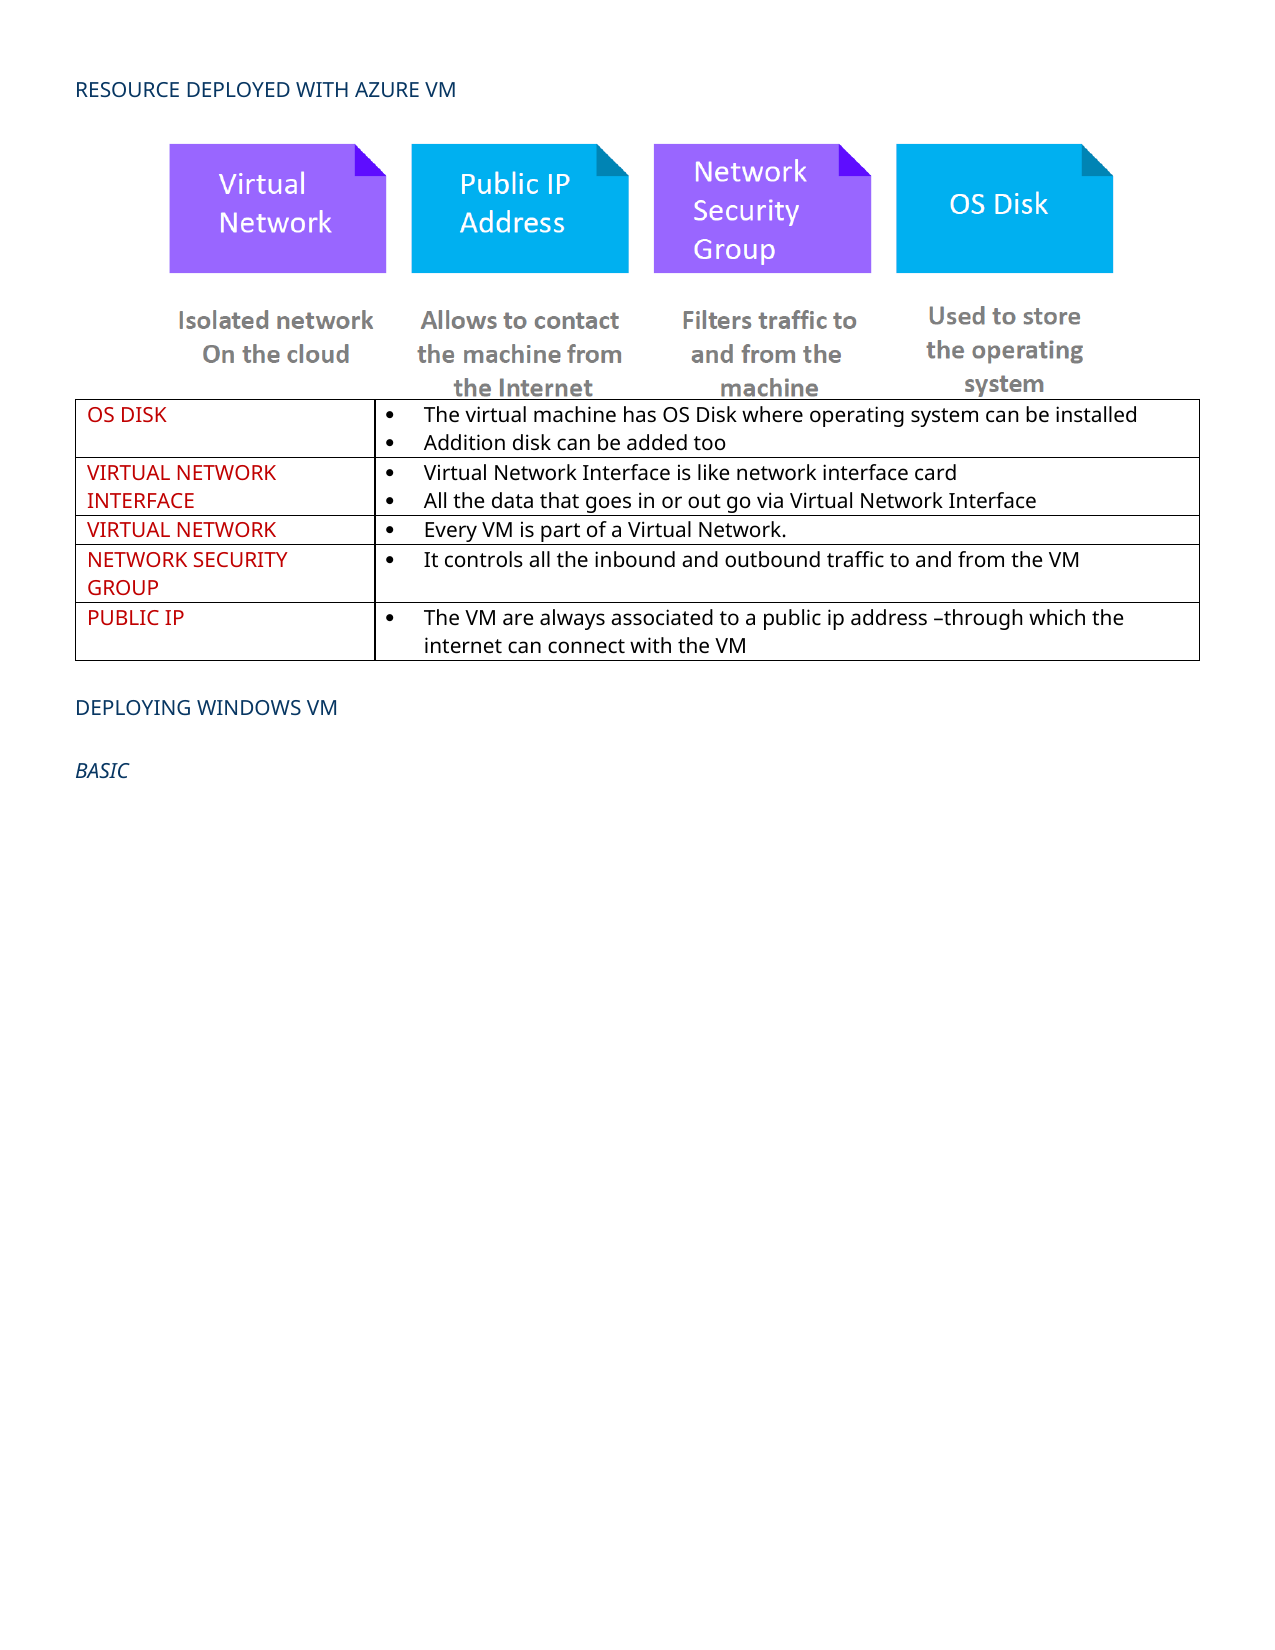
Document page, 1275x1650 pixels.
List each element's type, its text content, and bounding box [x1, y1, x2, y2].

table_cell Virtual Network Interface is like network interface card All the data that goes in or out go via Virtual Network Interface [376, 458, 1199, 514]
subtitle RESOURCE DEPLOYED WITH AZURE VM [75, 75, 1200, 103]
subtitle BASIC [75, 757, 1200, 785]
table_cell Every VM is part of a Virtual Network. [376, 516, 1199, 544]
table_cell VIRTUAL NETWORK [76, 516, 374, 544]
table_cell PUBLIC IP [76, 603, 374, 660]
picture [155, 105, 1120, 399]
subtitle DEPLOYING WINDOWS VM [75, 693, 1200, 722]
table_cell VIRTUAL NETWORK INTERFACE [76, 458, 374, 514]
table_header OS DISK [76, 400, 374, 457]
table_header The virtual machine has OS Disk where operating system can be installed Addition disk can be added too [376, 400, 1199, 457]
table_cell The VM are always associated to a public ip address –through which the internet can connect with the VM [376, 603, 1199, 660]
table_cell It controls all the inbound and outbound traffic to and from the VM [376, 545, 1199, 602]
table_cell NETWORK SECURITY GROUP [76, 545, 374, 602]
